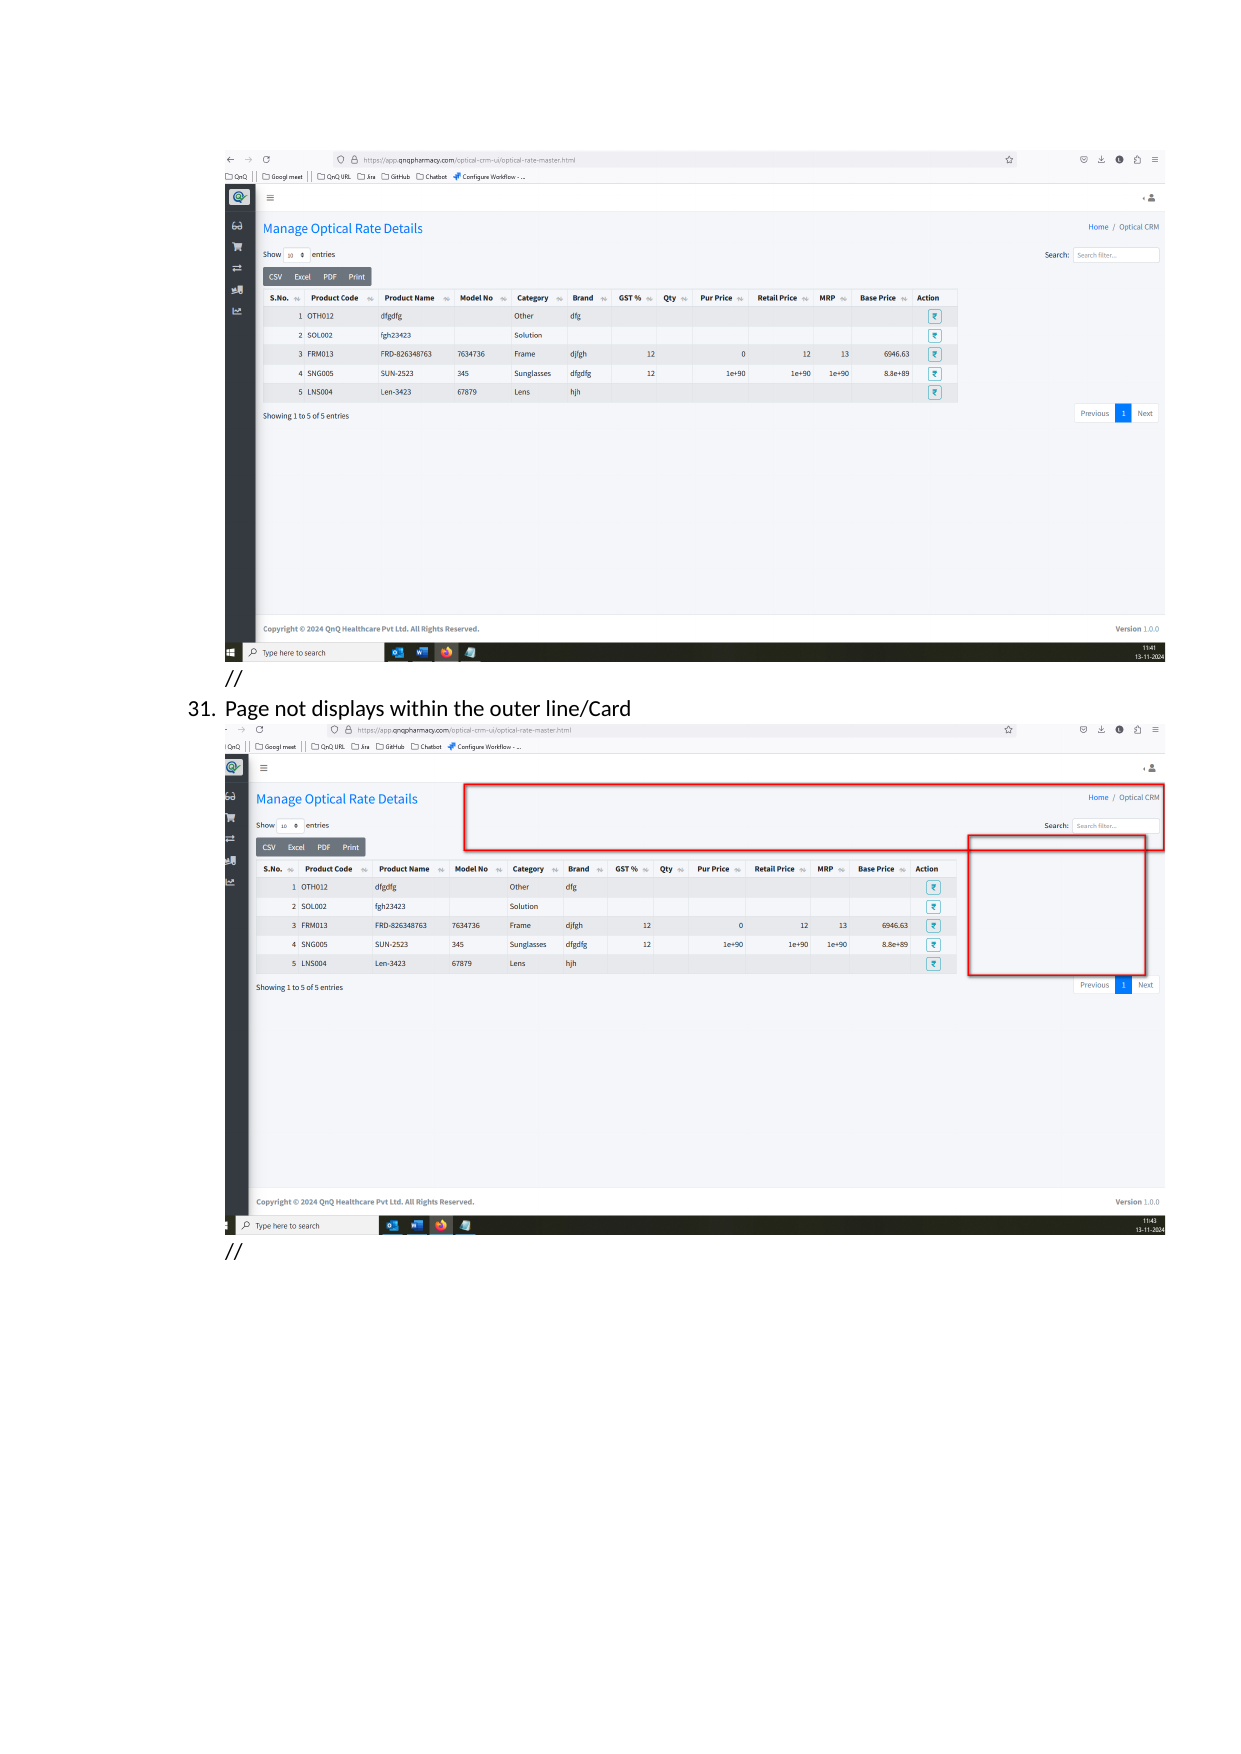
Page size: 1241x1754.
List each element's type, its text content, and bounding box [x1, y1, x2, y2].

picture [225, 724, 1166, 1235]
picture [225, 150, 1166, 662]
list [187, 150, 1090, 692]
